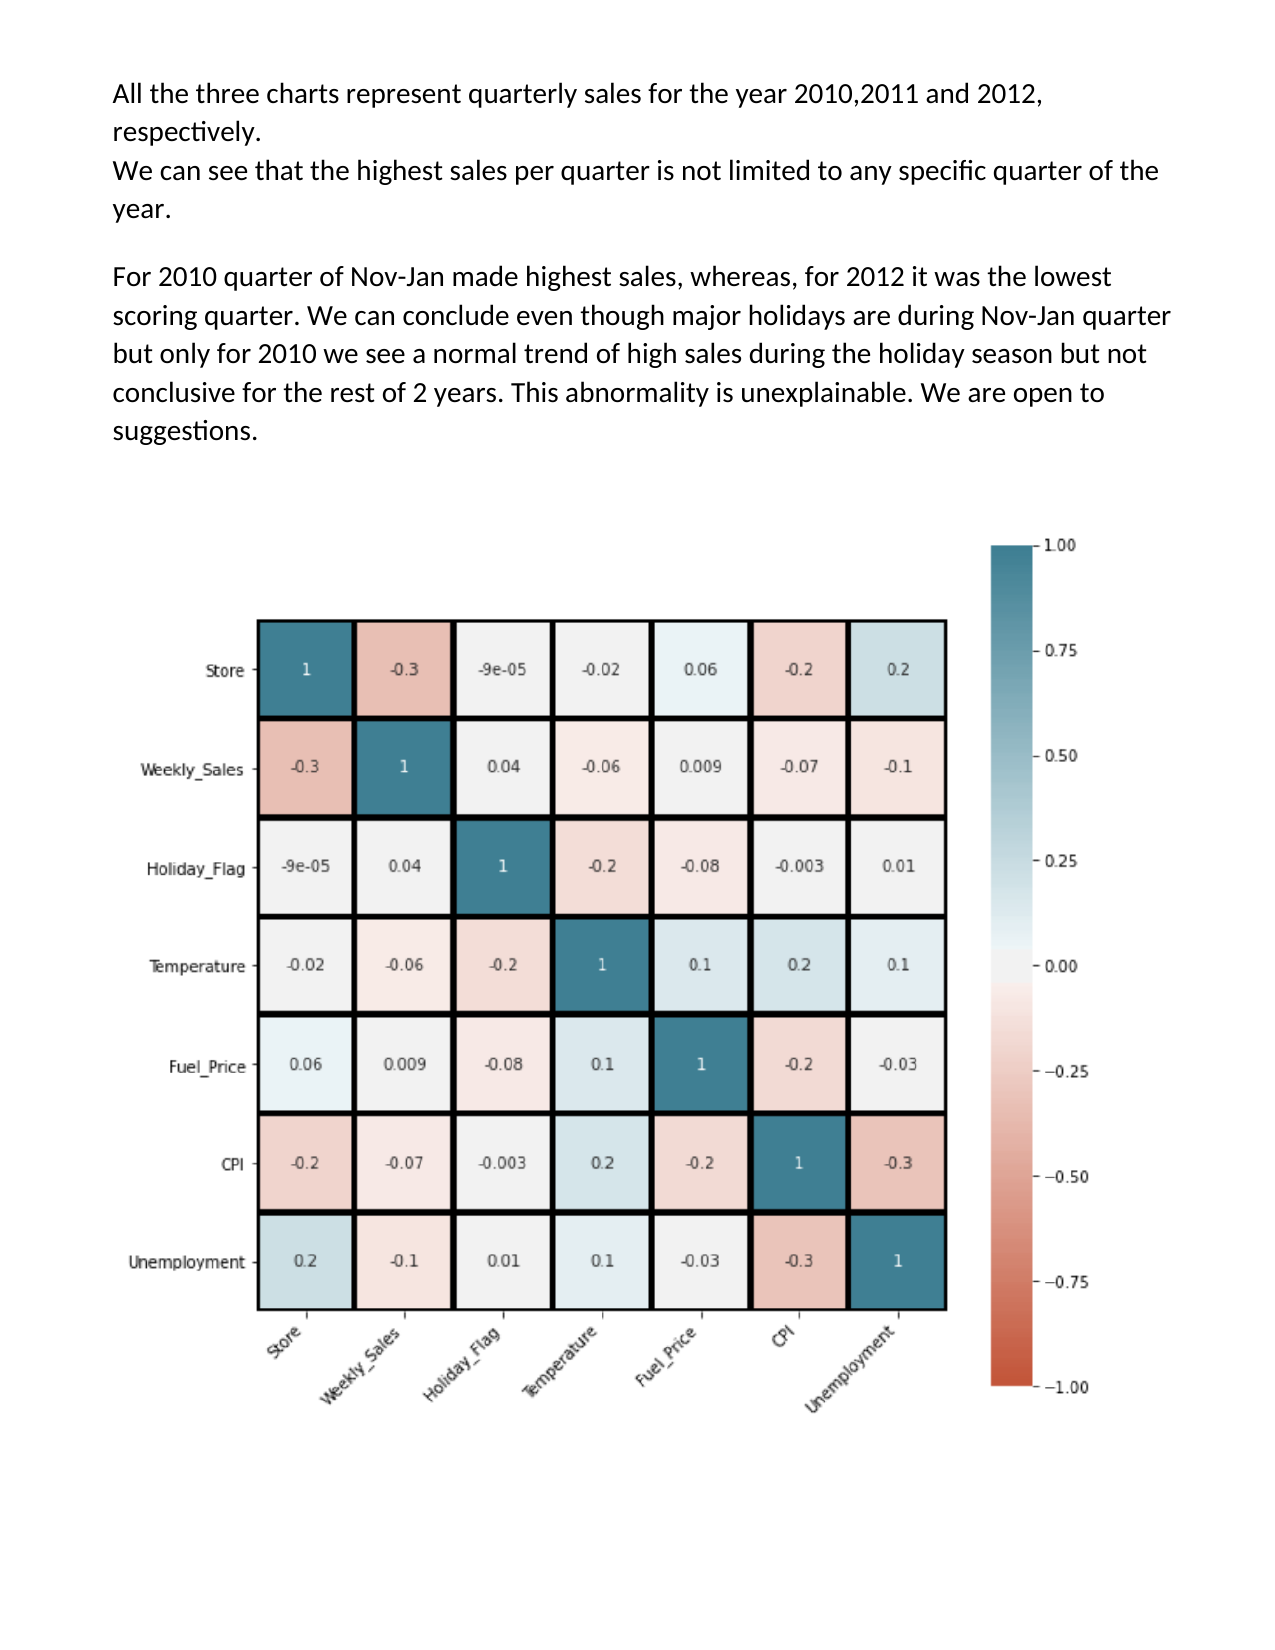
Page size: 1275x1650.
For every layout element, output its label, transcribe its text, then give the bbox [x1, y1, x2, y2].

list All the three charts represent quarterly sales for the year 2010,2011 and 2012, respectively. [112, 75, 1200, 149]
picture [112, 521, 1213, 1466]
list For 2010 quarter of Nov-Jan made highest sales, whereas, for 2012 it was the lowest scoring quarter. We can conclude even though major holidays are during Nov-Jan quarter but only for 2010 we see a normal trend of high sales during the holiday season but not conclusive for the rest of 2 years. This abnormality is unexplainable. We are open to suggestions. [112, 258, 1200, 448]
list We can see that the highest sales per quarter is not limited to any specific quarter of the year. [112, 152, 1200, 256]
